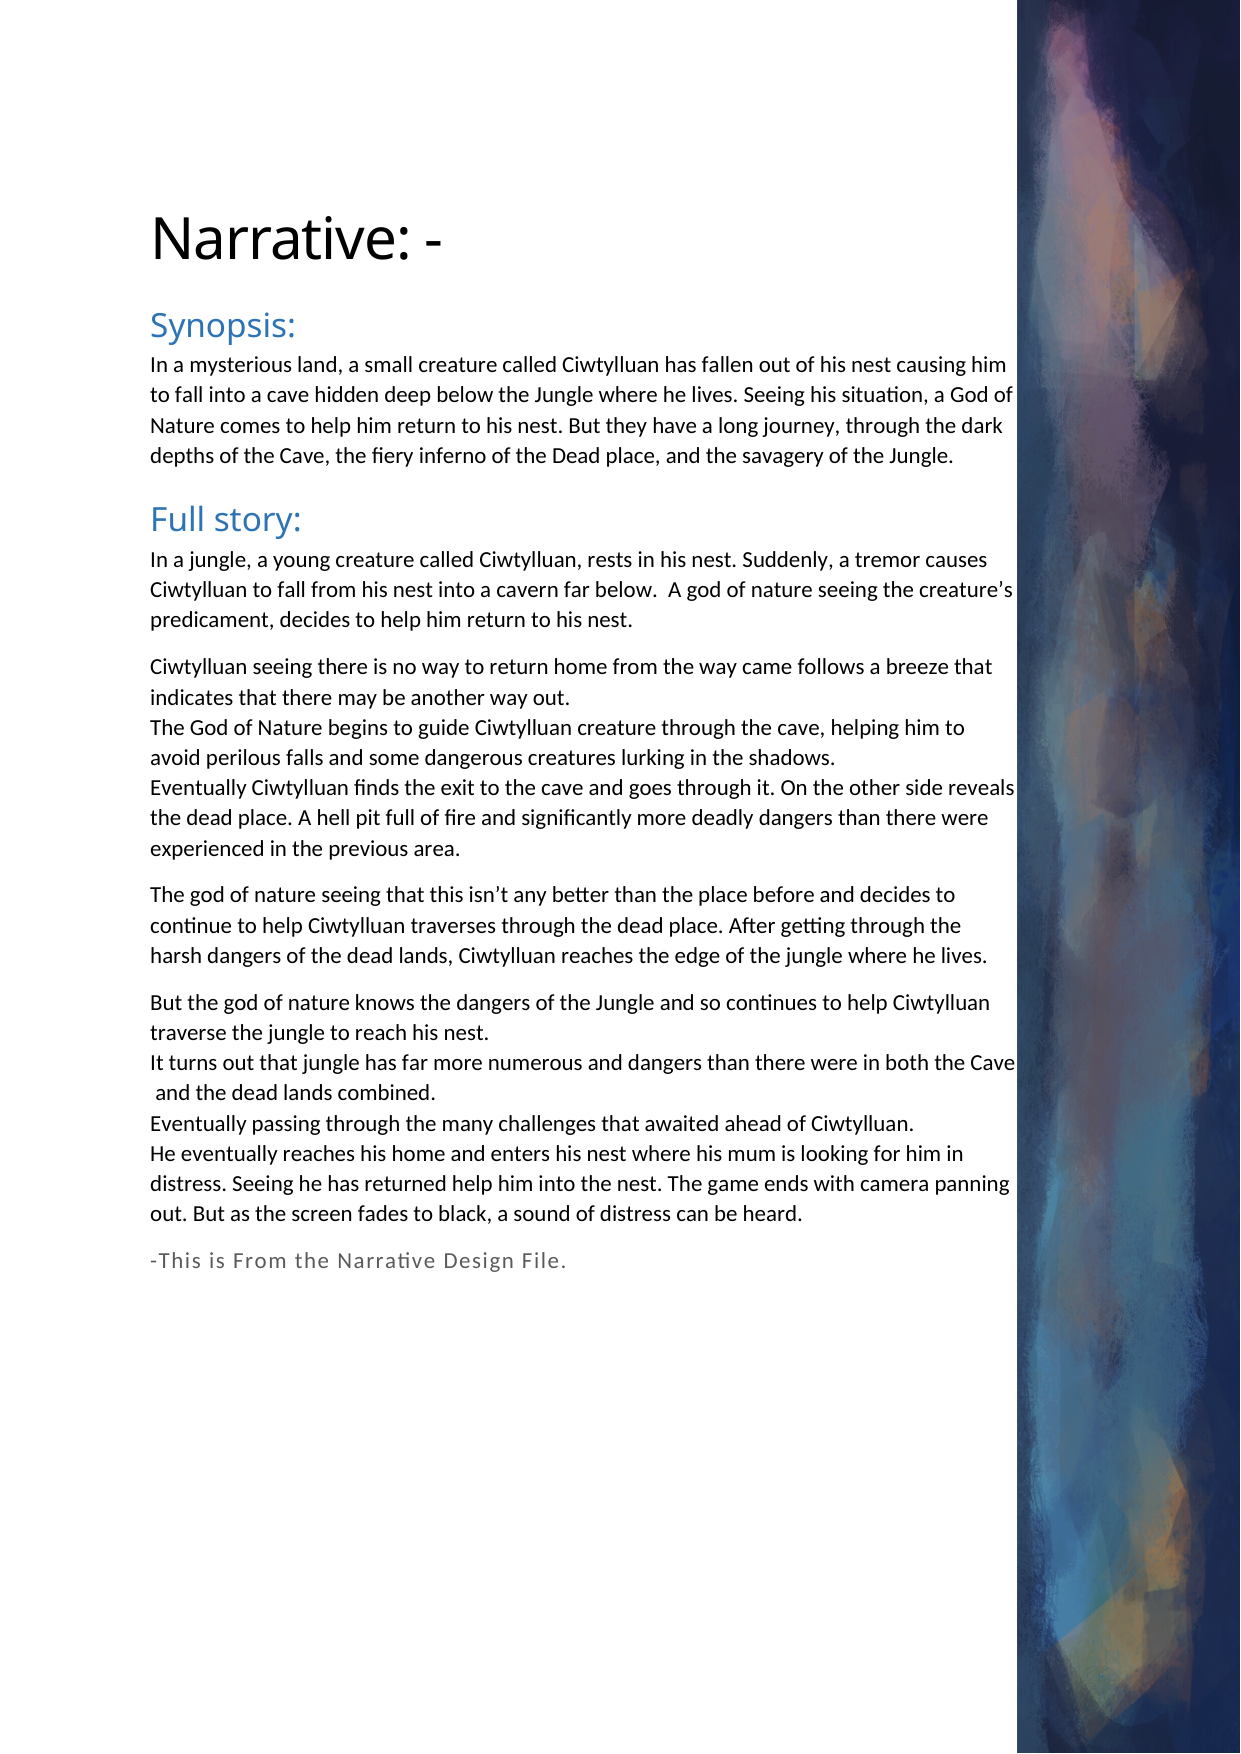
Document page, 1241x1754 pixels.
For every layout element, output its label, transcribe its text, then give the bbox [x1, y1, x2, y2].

text In a jungle, a young creature called Ciwtylluan, rests in his nest. Suddenly, a tremor causes Ciwtylluan to fall from his nest into a cavern far below. A god of nature seeing the creature’s predicament, decides to help him return to his nest. [150, 545, 1090, 633]
subtitle Full story: [150, 496, 1090, 542]
subtitle -This is From the Narrative Design File. [150, 1246, 1090, 1274]
text The god of nature seeing that this isn’t any better than the place before and decides to continue to help Ciwtylluan traverses through the dead place. After getting through the harsh dangers of the dead lands, Ciwtylluan reaches the edge of the jungle where he lives. [150, 881, 1090, 969]
text But the god of nature knows the dangers of the Jungle and so continues to help Ciwtylluan traverse the jungle to reach his nest. It turns out that jungle has far more numerous and dangers than there were in both the Cave and the dead lands combined. Eventually passing through the many challenges that awaited ahead of Ciwtylluan. He eventually reaches his home and enters his nest where his mum is looking for him in distress. Seeing he has returned help him into the nest. The game ends with camera panning out. But as the screen fades to black, a sound of distress can be heard. [150, 988, 1090, 1227]
text In a mysterious land, a small creature called Ciwtylluan has fallen out of his nest causing him to fall into a cave hidden deep below the Jungle where he lives. Seeing his situation, a God of Nature comes to help him return to his nest. But they have a long journey, through the dark depths of the Cave, the fiery inferno of the Dead place, and the savagery of the Jungle. [150, 350, 1090, 469]
subtitle Synopsis: [150, 301, 1090, 347]
title Narrative: - [150, 197, 1090, 276]
picture [1017, 0, 1240, 1753]
text Ciwtylluan seeing there is no way to return home from the way came follows a breeze that indicates that there may be another way out. The God of Nature begins to guide Ciwtylluan creature through the cave, helping him to avoid perilous falls and some dangerous creatures lurking in the shadows. Eventually Ciwtylluan finds the exit to the cave and goes through it. On the other side reveals the dead place. A hell pit full of fire and significantly more deadly dangers than there were experienced in the previous area. [150, 652, 1090, 862]
